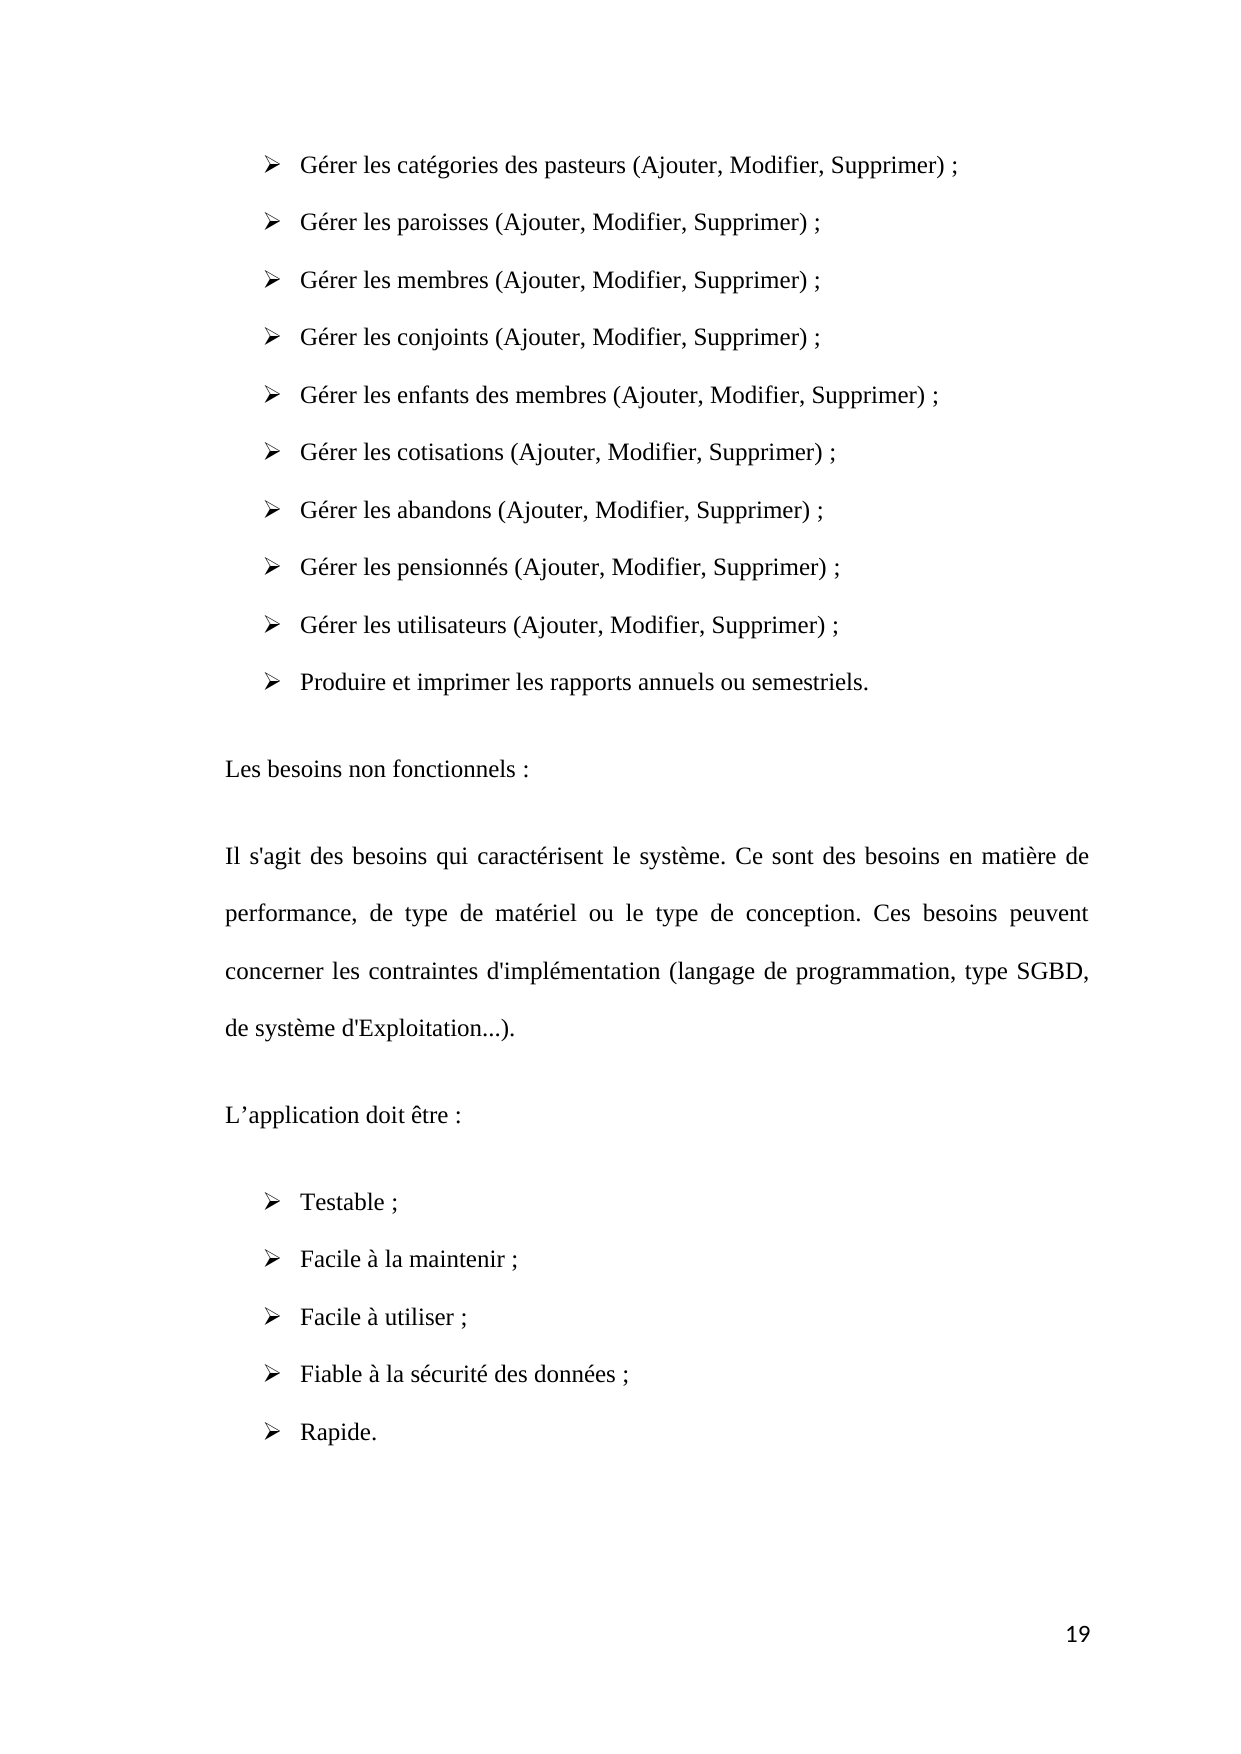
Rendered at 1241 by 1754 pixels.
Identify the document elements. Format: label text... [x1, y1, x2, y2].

list Testable ; [262, 1187, 1090, 1215]
list Gérer les catégories des pasteurs (Ajouter, Modifier, Supprimer) ; [262, 150, 1090, 179]
list Gérer les conjoints (Ajouter, Modifier, Supprimer) ; [262, 322, 1090, 351]
list Gérer les cotisations (Ajouter, Modifier, Supprimer) ; [262, 437, 1090, 466]
list Fiable à la sécurité des données ; [262, 1359, 1090, 1388]
text Il s'agit des besoins qui caractérisent le système. Ce sont des besoins en matière de performance, de type de matériel ou le type de conception. Ces besoins peuvent concerner les contraintes d'implémentation (langage de programmation, type SGBD, de système d'Exploitation...). [225, 841, 1090, 1042]
list Produire et imprimer les rapports annuels ou semestriels. [262, 667, 1090, 696]
list Gérer les utilisateurs (Ajouter, Modifier, Supprimer) ; [262, 610, 1090, 639]
list Gérer les membres (Ajouter, Modifier, Supprimer) ; [262, 265, 1090, 294]
list Rapide. [262, 1417, 1090, 1445]
list Facile à la maintenir ; [262, 1244, 1090, 1273]
list Gérer les pensionnés (Ajouter, Modifier, Supprimer) ; [262, 552, 1090, 581]
list Gérer les abandons (Ajouter, Modifier, Supprimer) ; [262, 495, 1090, 524]
text L’application doit être : [225, 1100, 1090, 1129]
text Les besoins non fonctionnels : [225, 754, 1090, 783]
list Gérer les enfants des membres (Ajouter, Modifier, Supprimer) ; [262, 380, 1090, 409]
list Facile à utiliser ; [262, 1302, 1090, 1330]
list Gérer les paroisses (Ajouter, Modifier, Supprimer) ; [262, 207, 1090, 236]
